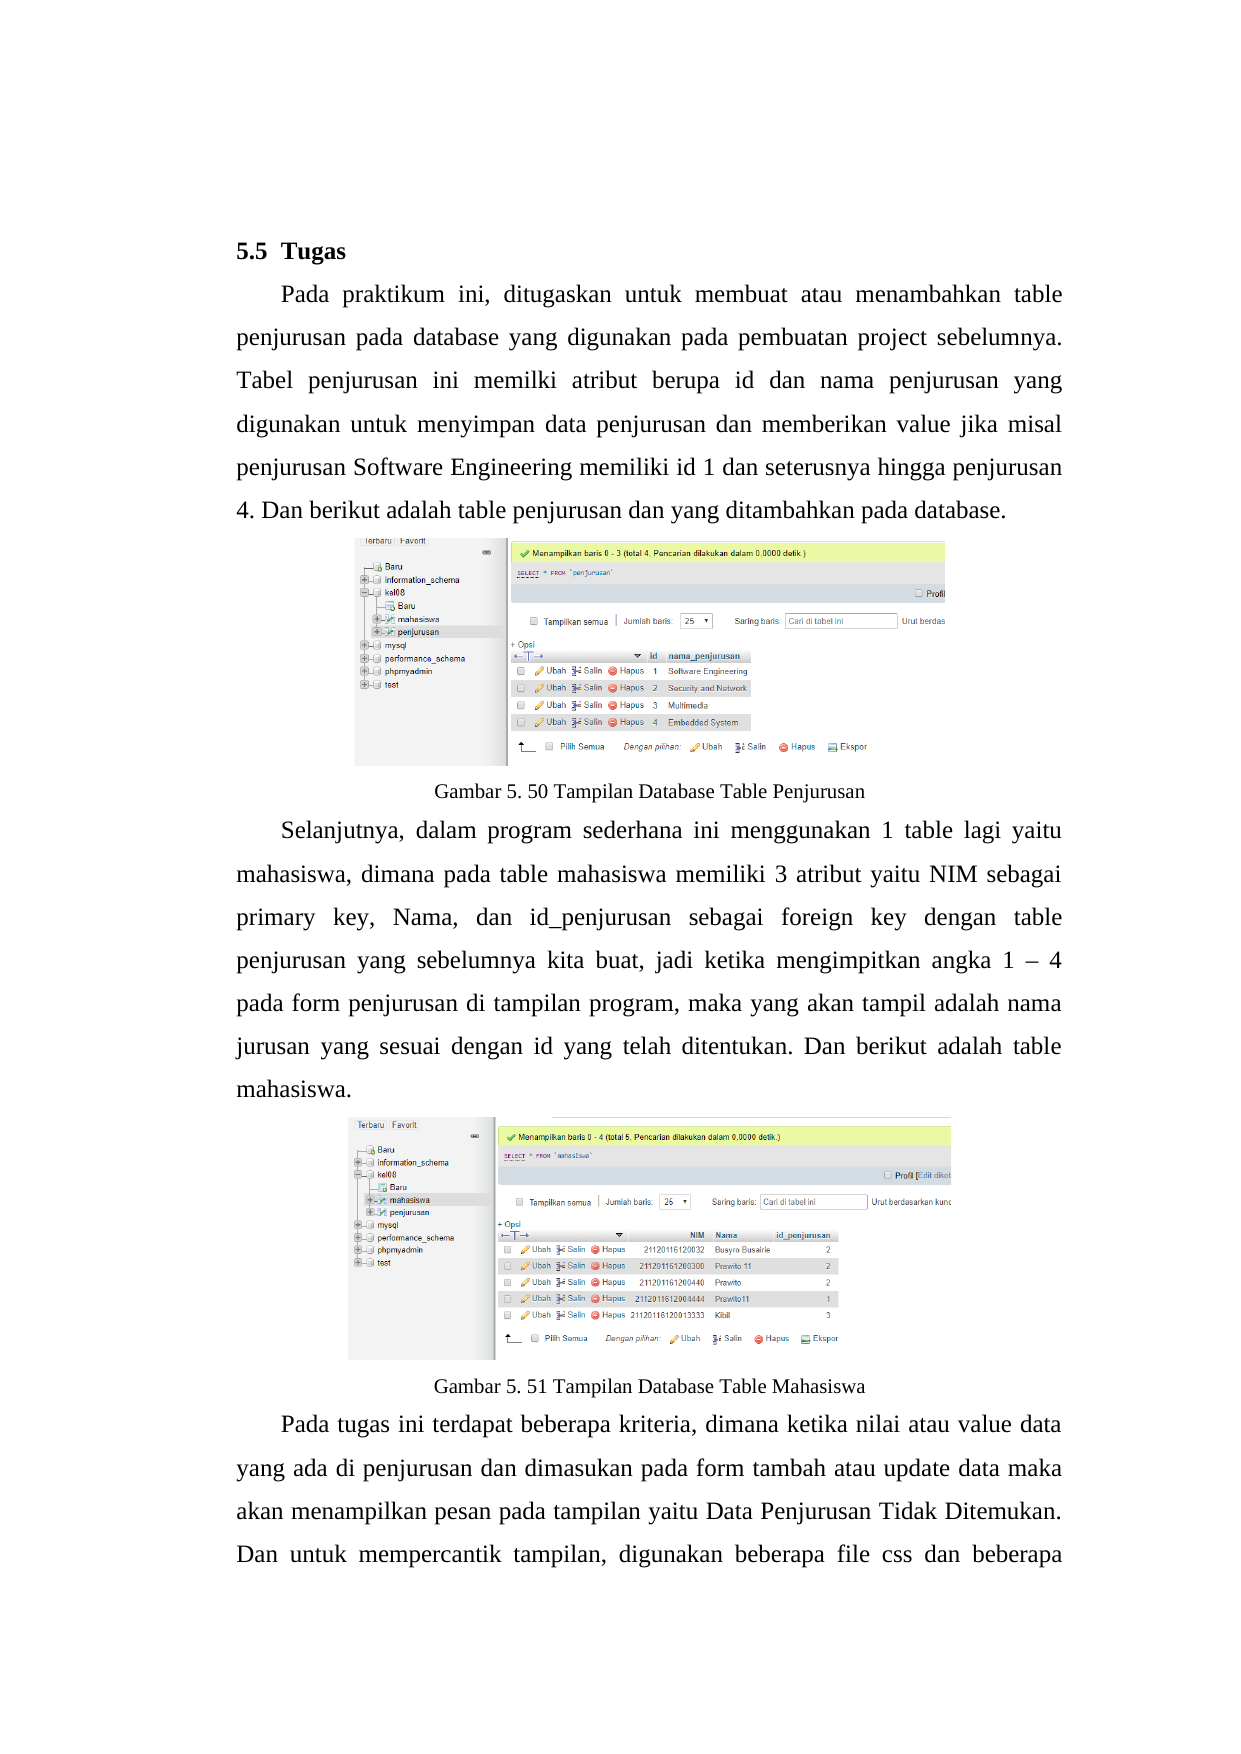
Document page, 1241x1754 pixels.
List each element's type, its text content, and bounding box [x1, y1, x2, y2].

text Gambar 5. 50 Tampilan Database Table Penjurusan [236, 779, 1063, 803]
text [236, 1409, 1063, 1568]
picture [354, 538, 945, 766]
text Pada praktikum ini, ditugaskan untuk membuat atau menambahkan table penjurusan pada database yang digunakan pada pembuatan project sebelumnya. Tabel penjurusan ini memilki atribut berupa id dan nama penjurusan yang digunakan untuk menyimpan data penjurusan dan memberikan value jika misal penjurusan Software Engineering memiliki id 1 dan seterusnya hingga penjurusan 4. Dan berikut adalah table penjurusan dan yang ditambahkan pada database. [236, 279, 1063, 524]
picture [348, 1117, 952, 1360]
text Gambar 5. 51 Tampilan Database Table Mahasiswa [236, 1373, 1063, 1398]
text Selanjutnya, dalam program sederhana ini menggunakan 1 table lagi yaitu mahasiswa, dimana pada table mahasiswa memiliki 3 atribut yaitu NIM sebagai primary key, Nama, dan id_penjurusan sebagai foreign key dengan table penjurusan yang sebelumnya kita buat, jadi ketika mengimpitkan angka 1 – 4 pada form penjurusan di tampilan program, maka yang akan tampil adalah nama jurusan yang sesuai dengan id yang telah ditentukan. Dan berikut adalah table mahasiswa. [236, 816, 1063, 1103]
subtitle Tugas [236, 236, 1063, 265]
